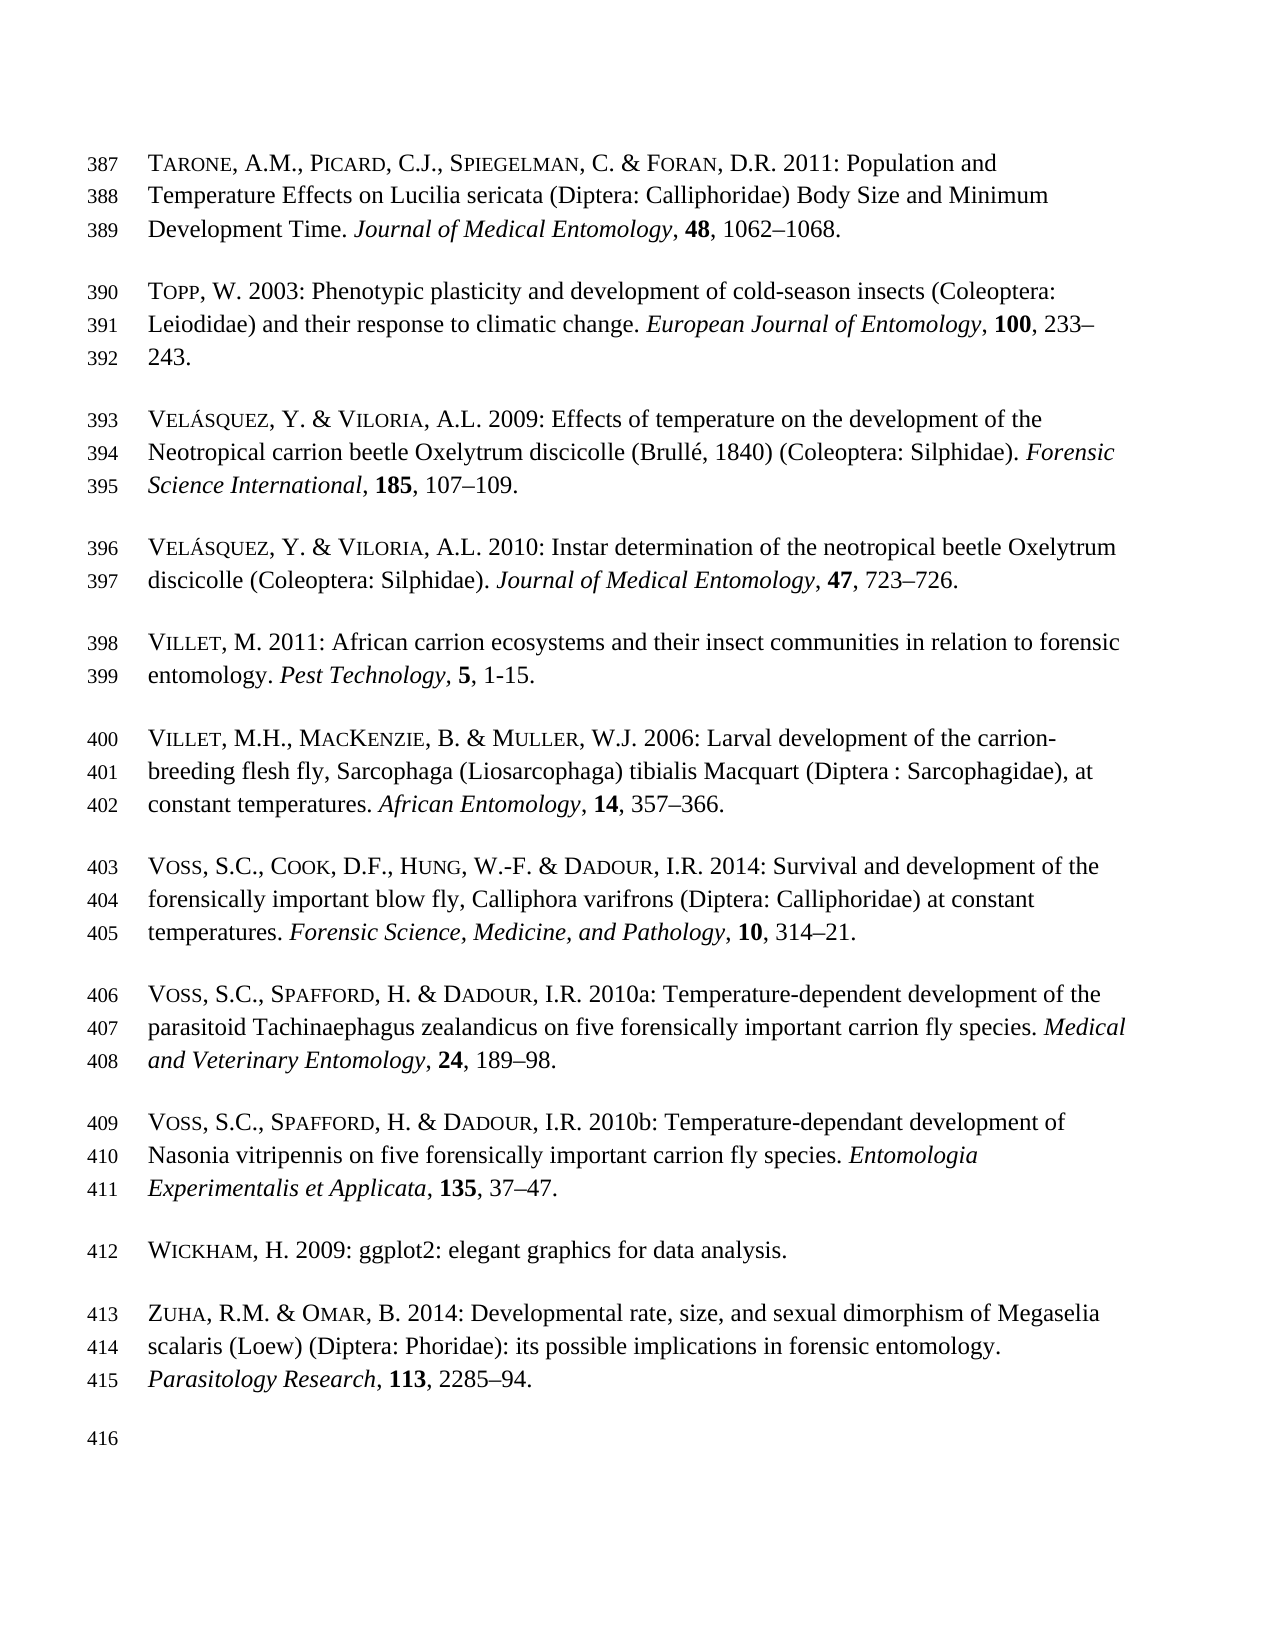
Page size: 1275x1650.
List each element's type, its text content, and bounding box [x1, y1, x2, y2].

text Zuha, R.M. & Omar, B. 2014: Developmental rate, size, and sexual dimorphism of Megaselia scalaris (Loew) (Diptera: Phoridae): its possible implications in forensic entomology. Parasitology Research, 113, 2285–94. [148, 1298, 1127, 1393]
text Tarone, A.M., Picard, C.J., Spiegelman, C. & Foran, D.R. 2011: Population and Temperature Effects on Lucilia sericata (Diptera: Calliphoridae) Body Size and Minimum Development Time. Journal of Medical Entomology, 48, 1062–1068. [148, 148, 1127, 242]
text Villet, M.H., MacKenzie, B. & Muller, W.J. 2006: Larval development of the carrion-breeding flesh fly, Sarcophaga (Liosarcophaga) tibialis Macquart (Diptera : Sarcophagidae), at constant temperatures. African Entomology, 14, 357–366. [148, 723, 1127, 817]
text Voss, S.C., Spafford, H. & Dadour, I.R. 2010b: Temperature-dependant development of Nasonia vitripennis on five forensically important carrion fly species. Entomologia Experimentalis et Applicata, 135, 37–47. [148, 1107, 1127, 1202]
text Voss, S.C., Spafford, H. & Dadour, I.R. 2010a: Temperature-dependent development of the parasitoid Tachinaephagus zealandicus on five forensically important carrion fly species. Medical and Veterinary Entomology, 24, 189–98. [148, 979, 1127, 1074]
text Topp, W. 2003: Phenotypic plasticity and development of cold-season insects (Coleoptera: Leiodidae) and their response to climatic change. European Journal of Entomology, 100, 233–243. [148, 276, 1127, 371]
text Villet, M. 2011: African carrion ecosystems and their insect communities in relation to forensic entomology. Pest Technology, 5, 1-15. [148, 627, 1127, 689]
text Voss, S.C., Cook, D.F., Hung, W.-F. & Dadour, I.R. 2014: Survival and development of the forensically important blow fly, Calliphora varifrons (Diptera: Calliphoridae) at constant temperatures. Forensic Science, Medicine, and Pathology, 10, 314–21. [148, 851, 1127, 946]
text Velásquez, Y. & Viloria, A.L. 2010: Instar determination of the neotropical beetle Oxelytrum discicolle (Coleoptera: Silphidae). Journal of Medical Entomology, 47, 723–726. [148, 532, 1127, 594]
text Wickham, H. 2009: ggplot2: elegant graphics for data analysis. [148, 1236, 1127, 1264]
text Velásquez, Y. & Viloria, A.L. 2009: Effects of temperature on the development of the Neotropical carrion beetle Oxelytrum discicolle (Brullé, 1840) (Coleoptera: Silphidae). Forensic Science International, 185, 107–109. [148, 404, 1127, 499]
